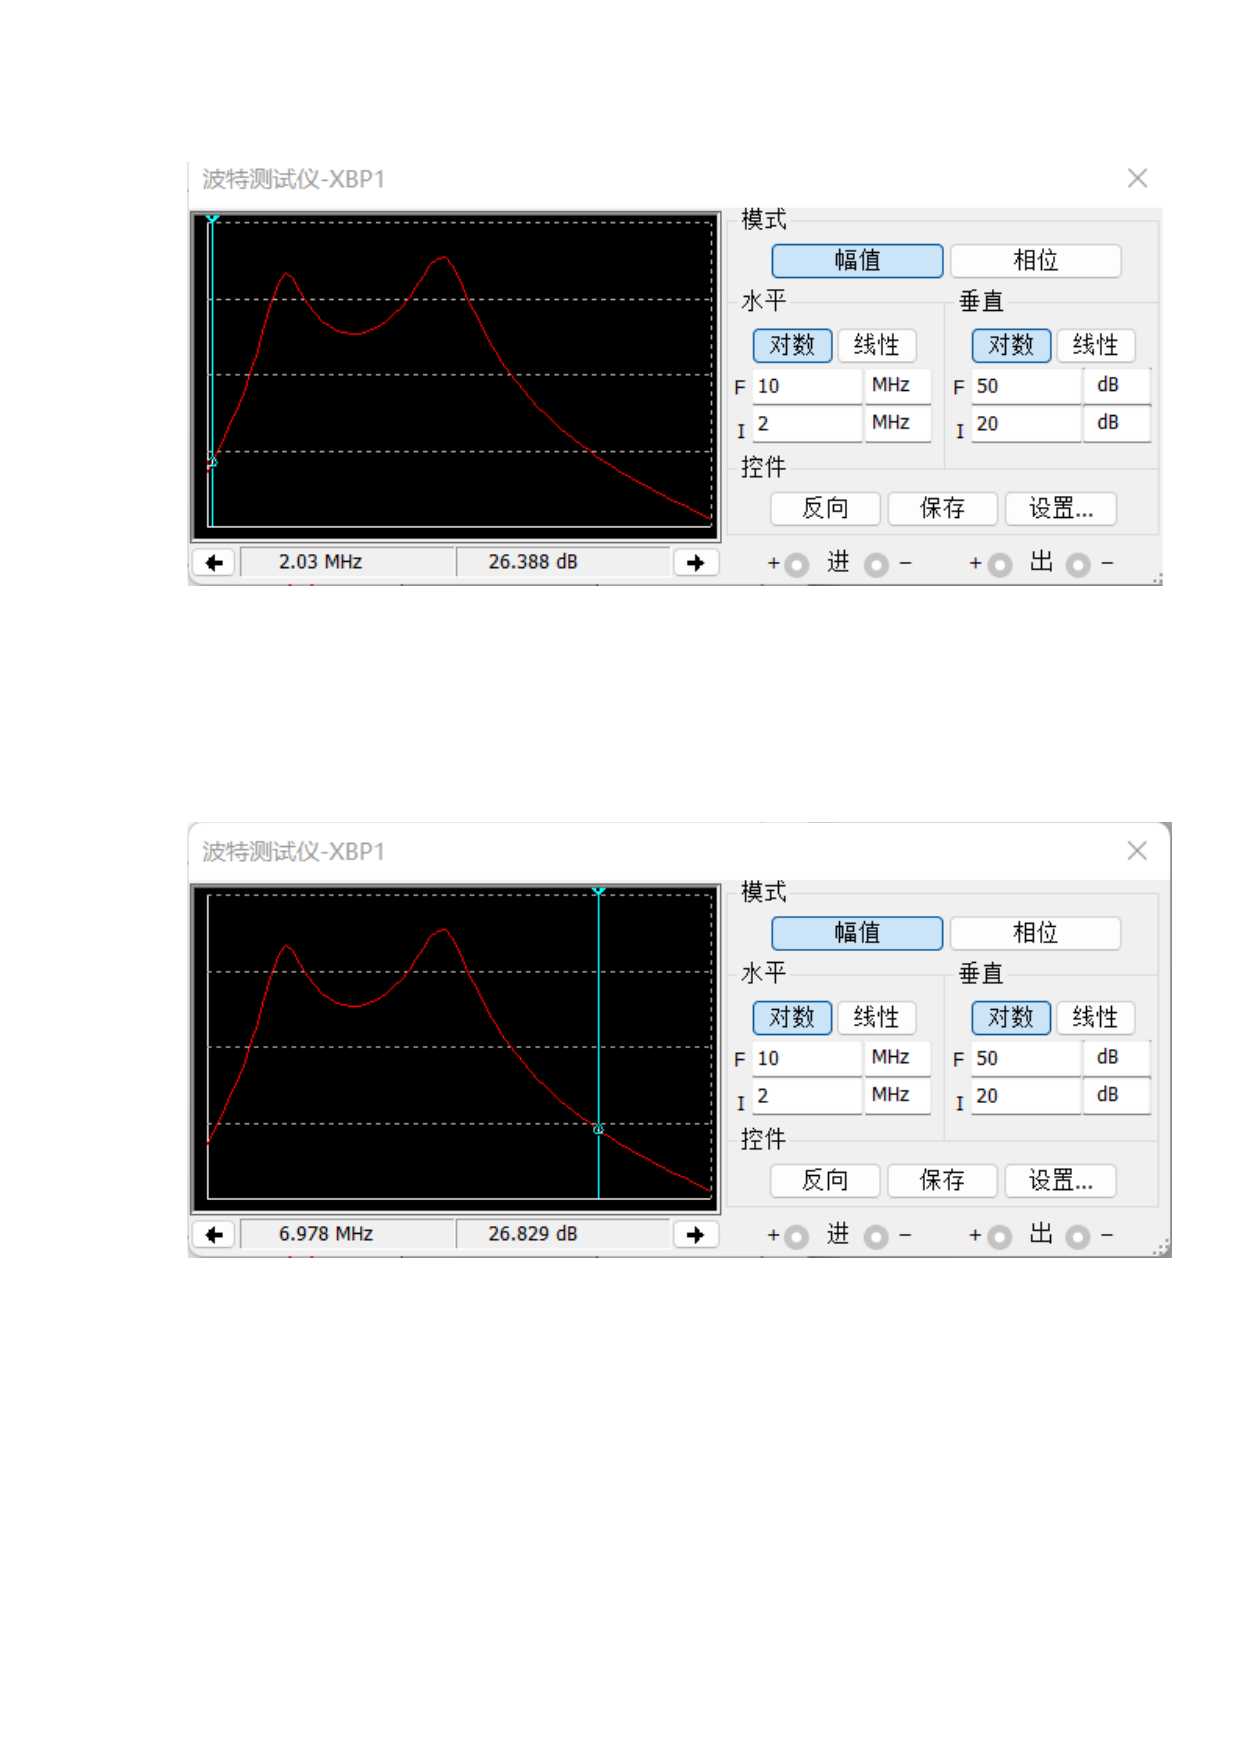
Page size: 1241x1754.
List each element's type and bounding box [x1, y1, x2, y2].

picture [187, 822, 1172, 1258]
picture [187, 162, 1163, 586]
